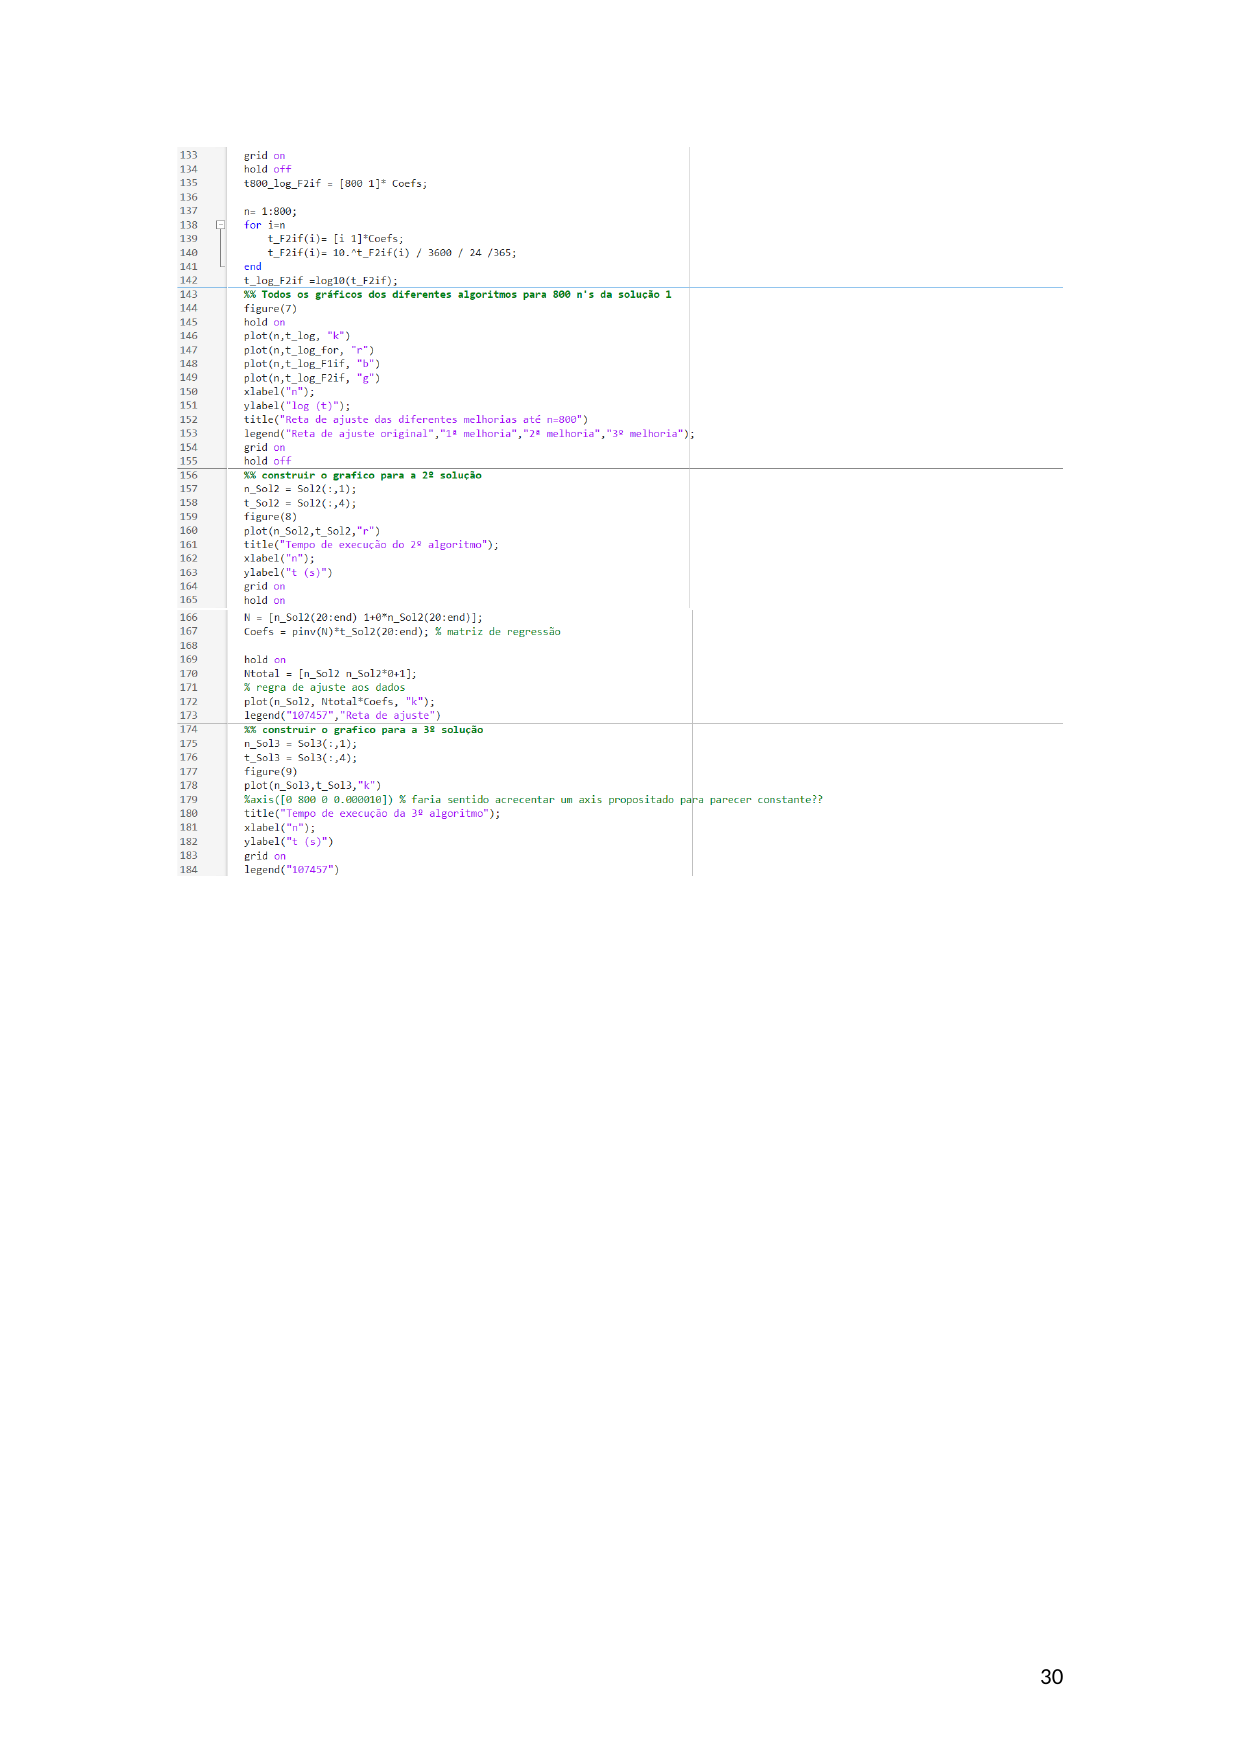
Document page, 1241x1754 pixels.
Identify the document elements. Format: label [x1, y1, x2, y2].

picture [177, 147, 1063, 608]
picture [177, 610, 1063, 876]
